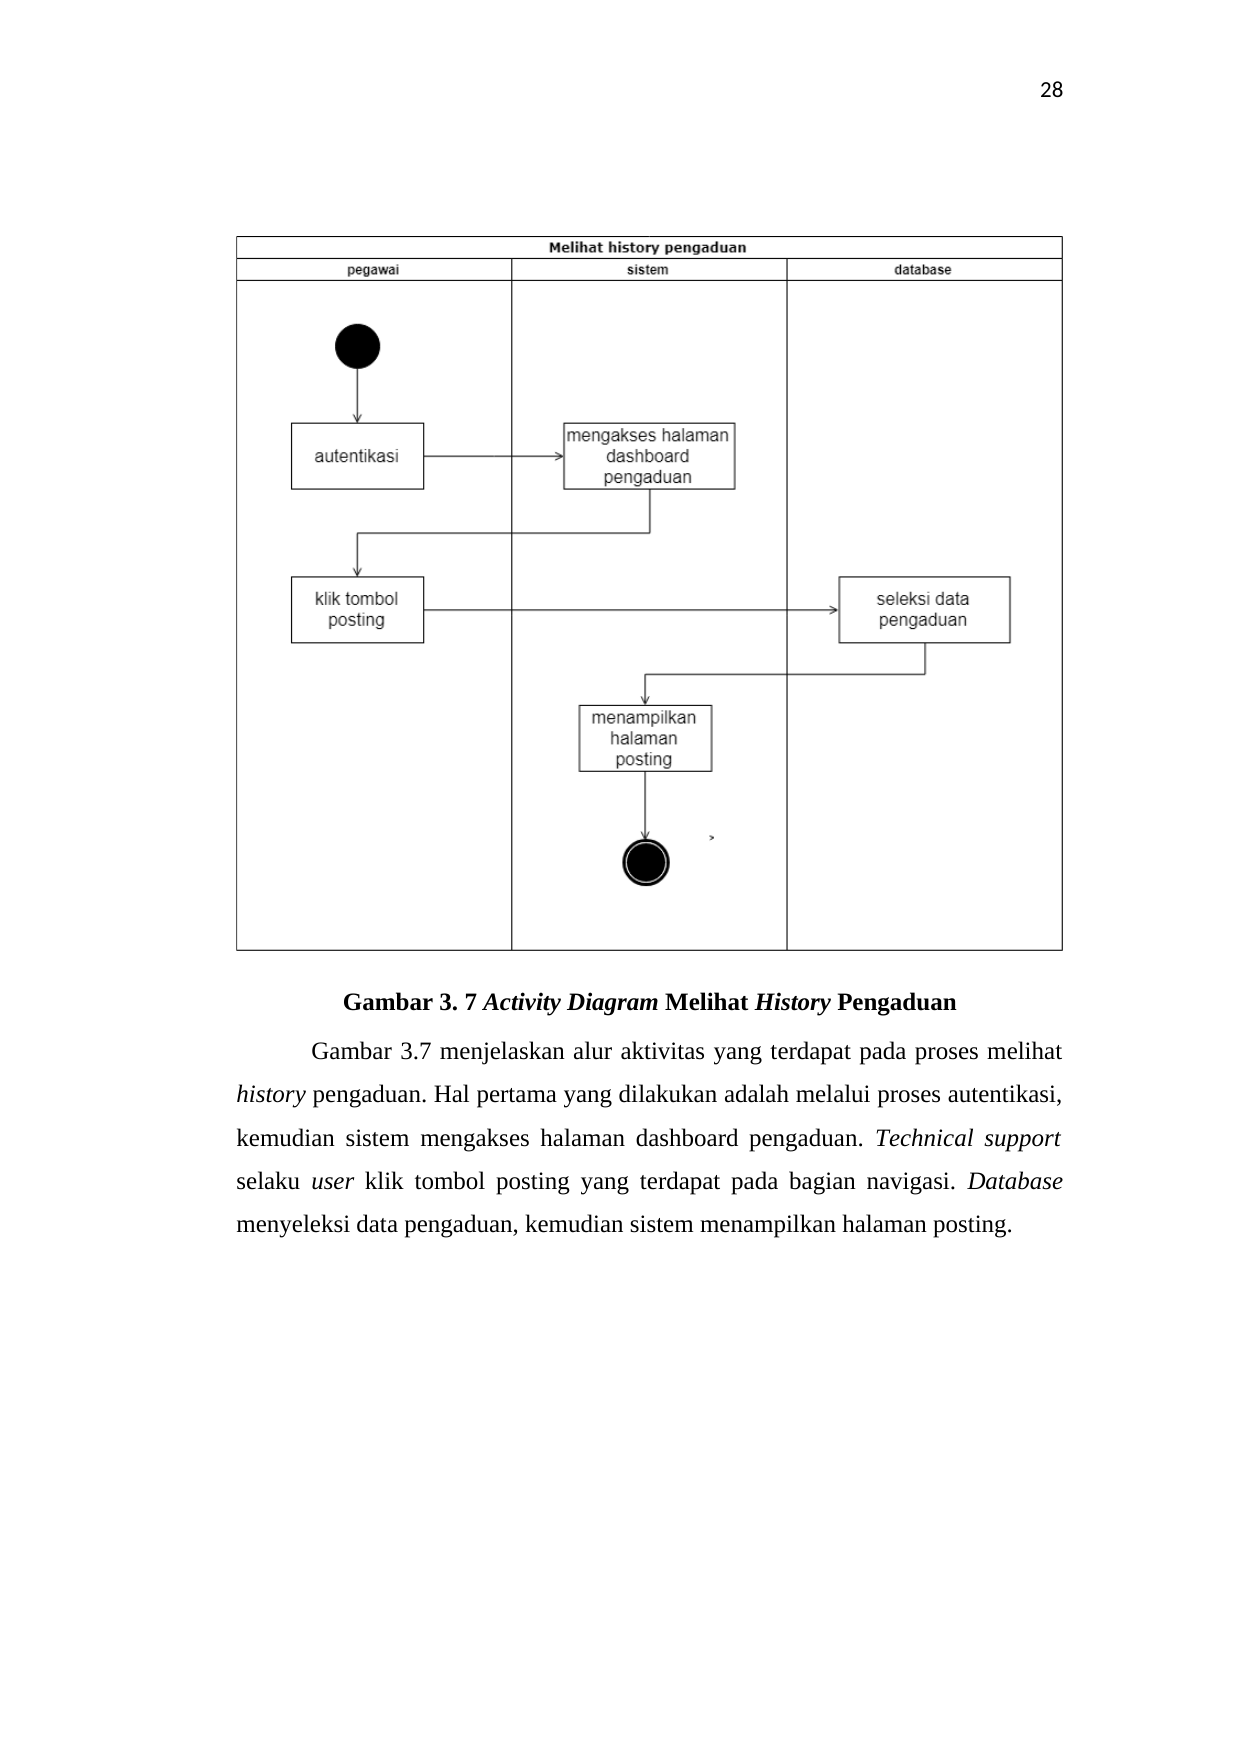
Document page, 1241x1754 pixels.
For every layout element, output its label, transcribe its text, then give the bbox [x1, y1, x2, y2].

picture [236, 236, 1063, 952]
text Gambar 3. 7 Activity Diagram Melihat History Pengaduan [236, 987, 1063, 1016]
text Gambar 3.7 menjelaskan alur aktivitas yang terdapat pada proses melihat history pengaduan. Hal pertama yang dilakukan adalah melalui proses autentikasi, kemudian sistem mengakses halaman dashboard pengaduan. Technical support selaku user klik tombol posting yang terdapat pada bagian navigasi. Database menyeleksi data pengaduan, kemudian sistem menampilkan halaman posting. [236, 1036, 1063, 1238]
